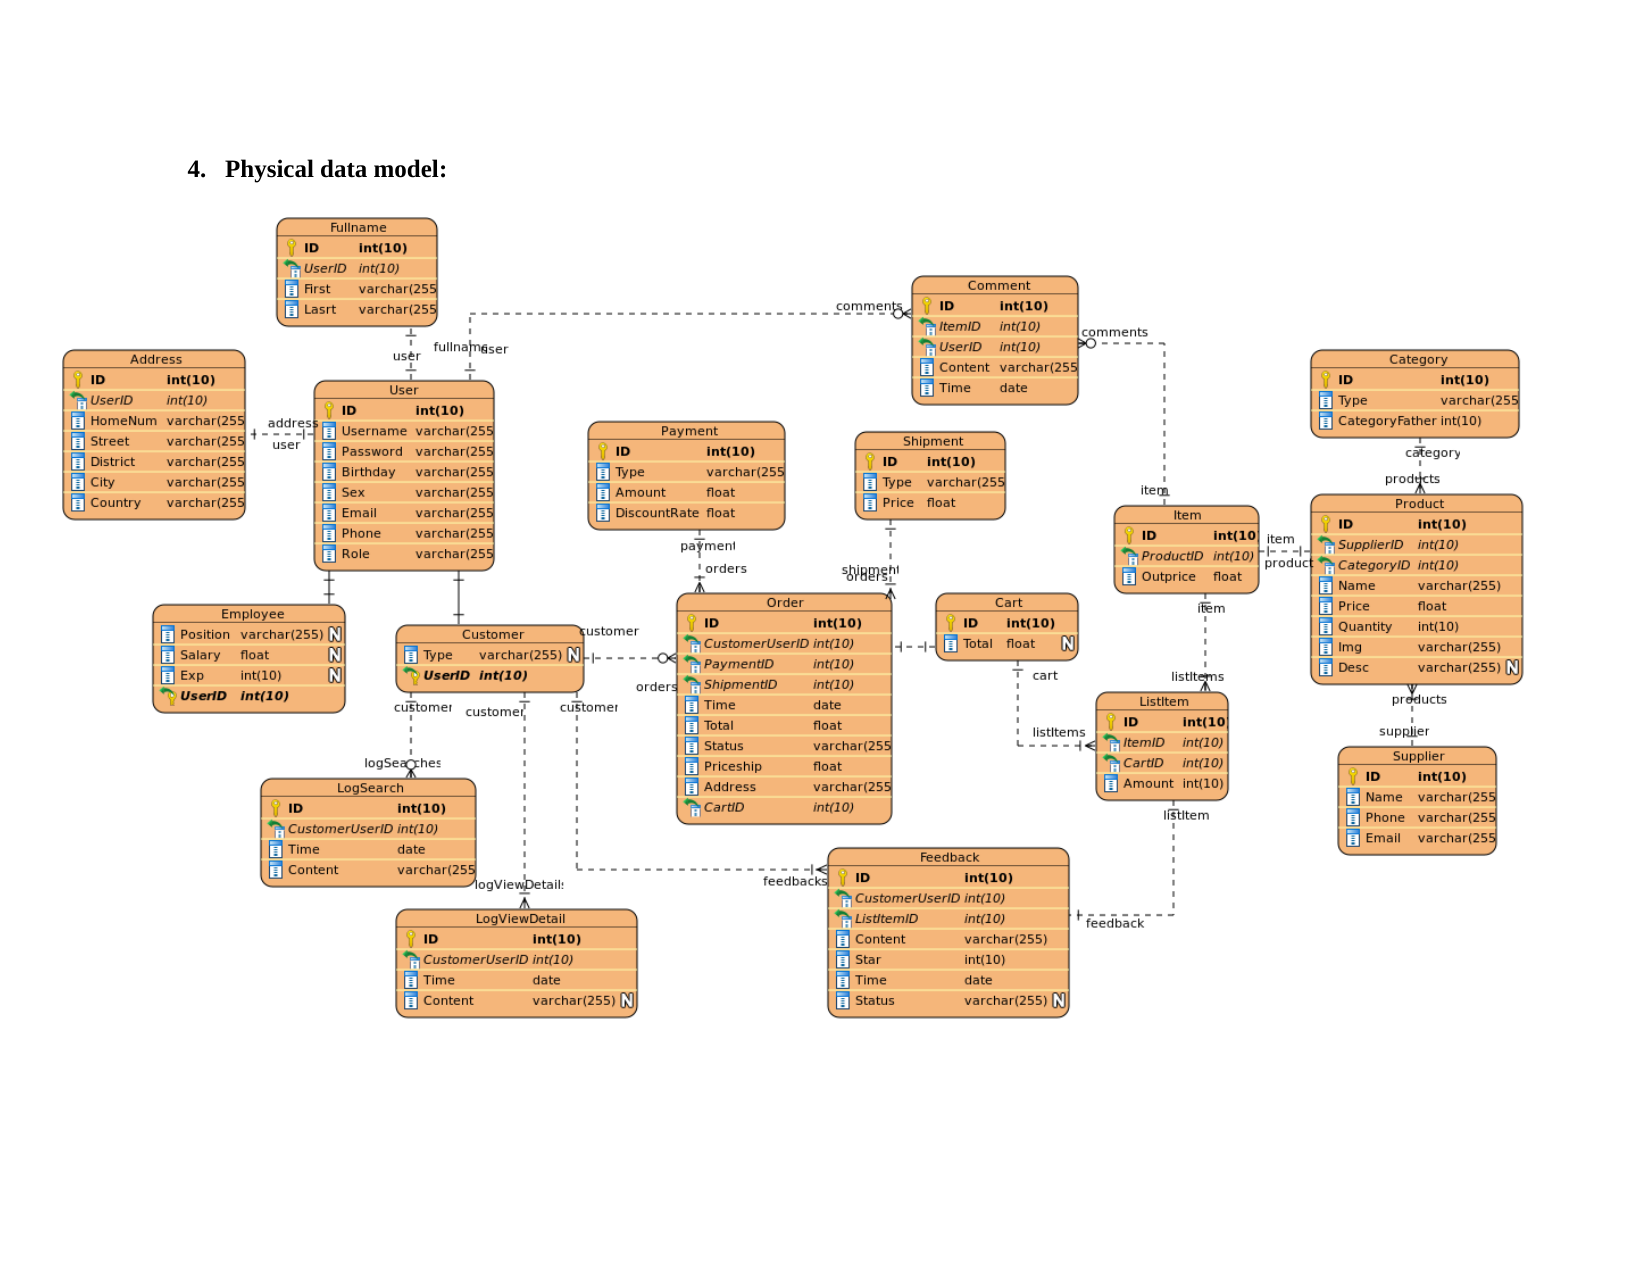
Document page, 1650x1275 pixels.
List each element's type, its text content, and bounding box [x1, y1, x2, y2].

picture [61, 216, 1527, 1022]
subtitle Physical data model: [187, 154, 1500, 183]
